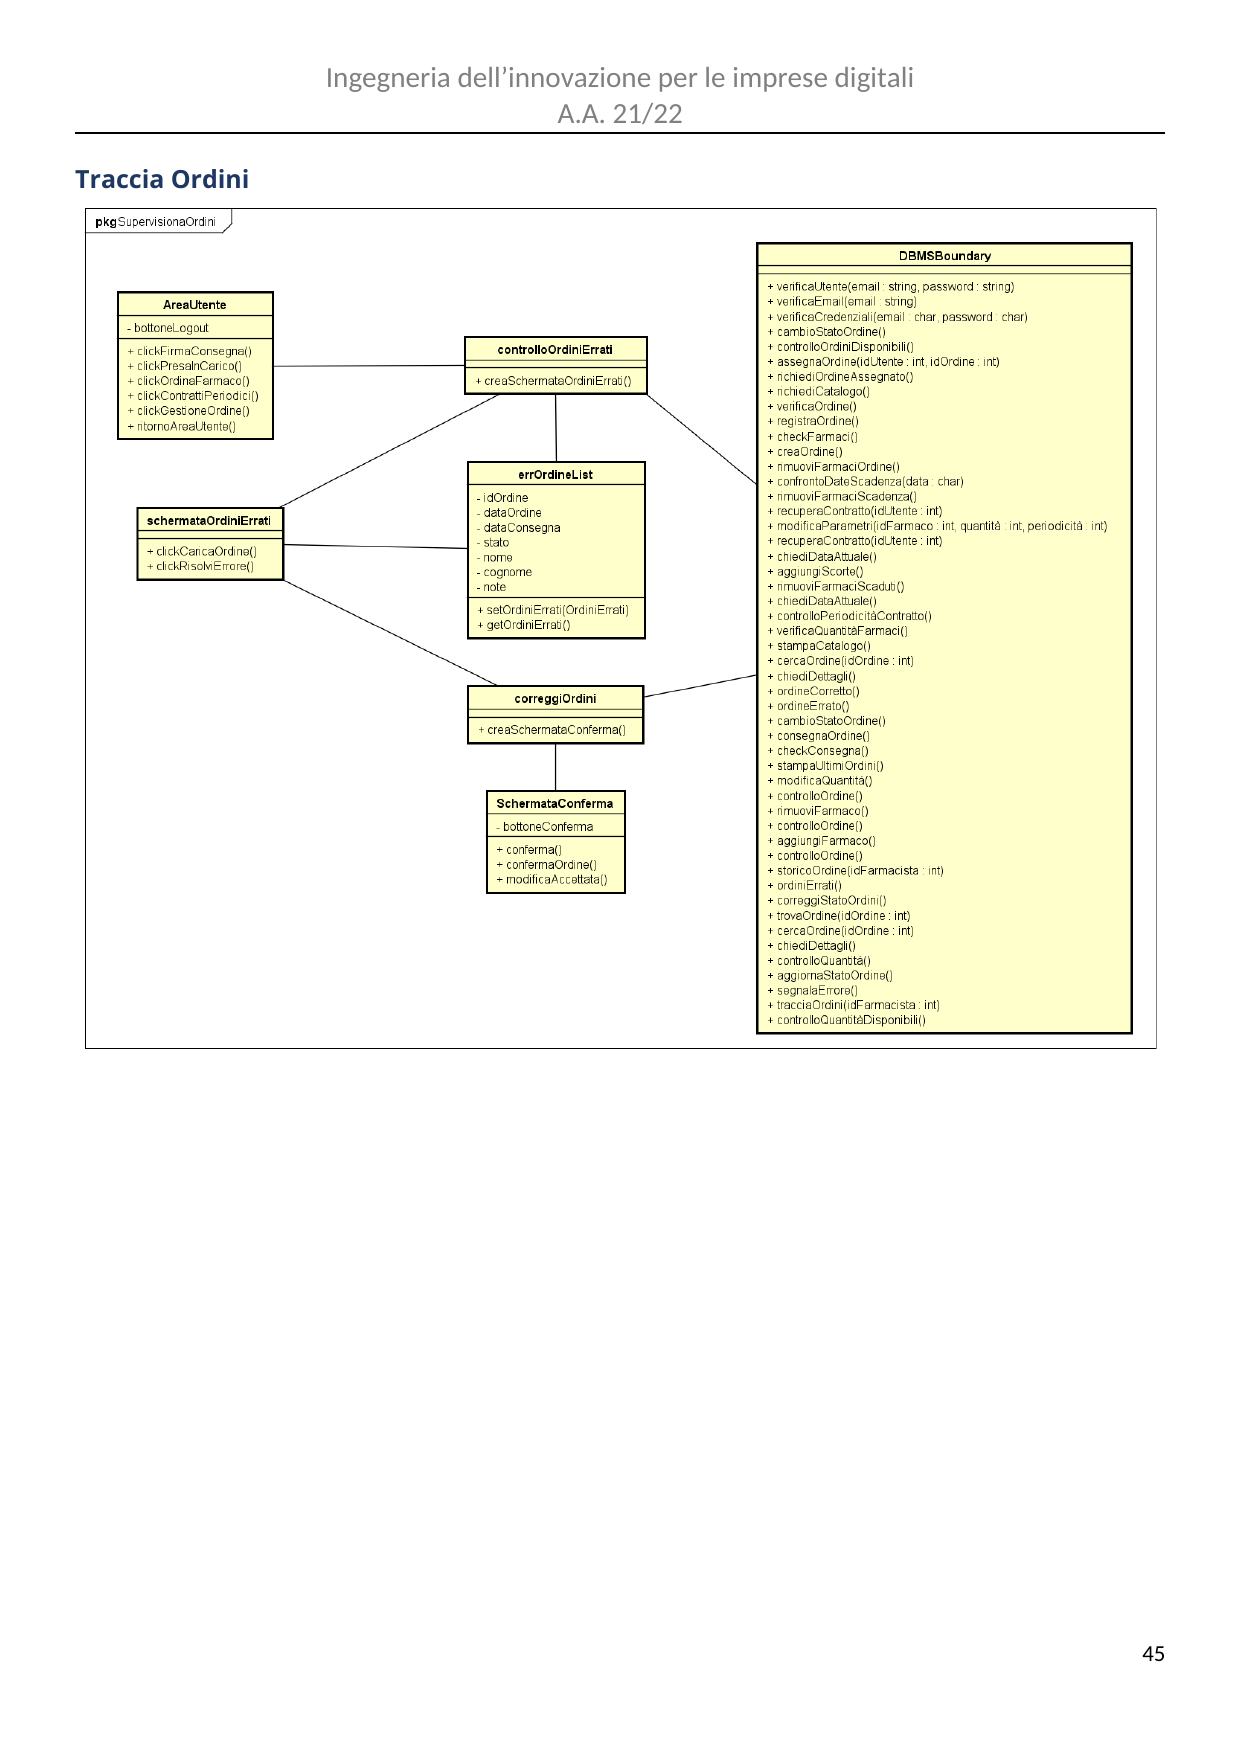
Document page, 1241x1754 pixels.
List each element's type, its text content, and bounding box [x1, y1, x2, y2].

picture [75, 198, 1165, 1058]
subtitle Traccia Ordini [75, 162, 1165, 196]
